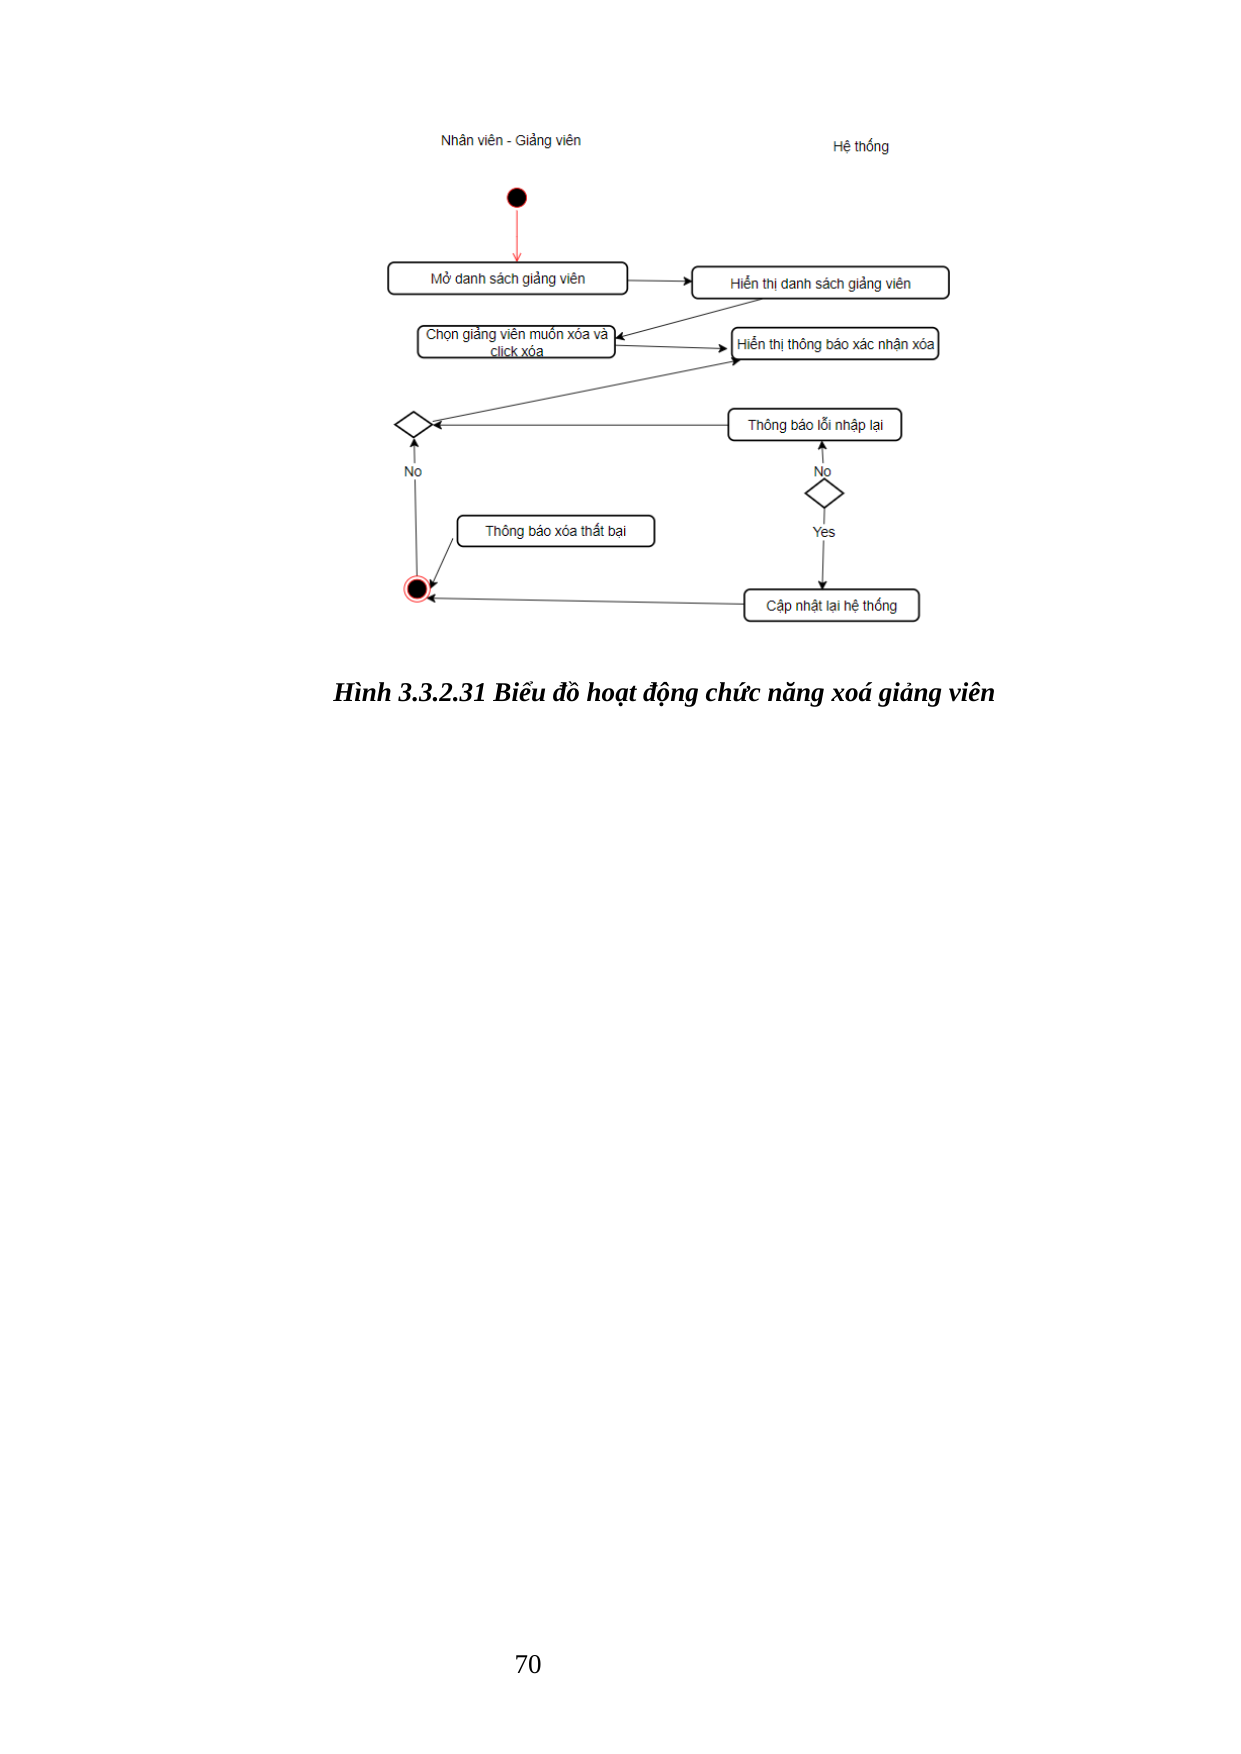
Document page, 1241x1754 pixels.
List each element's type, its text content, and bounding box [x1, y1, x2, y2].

picture [371, 118, 958, 647]
text Hình 3.3.2.31 Biểu đồ hoạt động chức năng xoá giảng viên [177, 676, 1152, 707]
